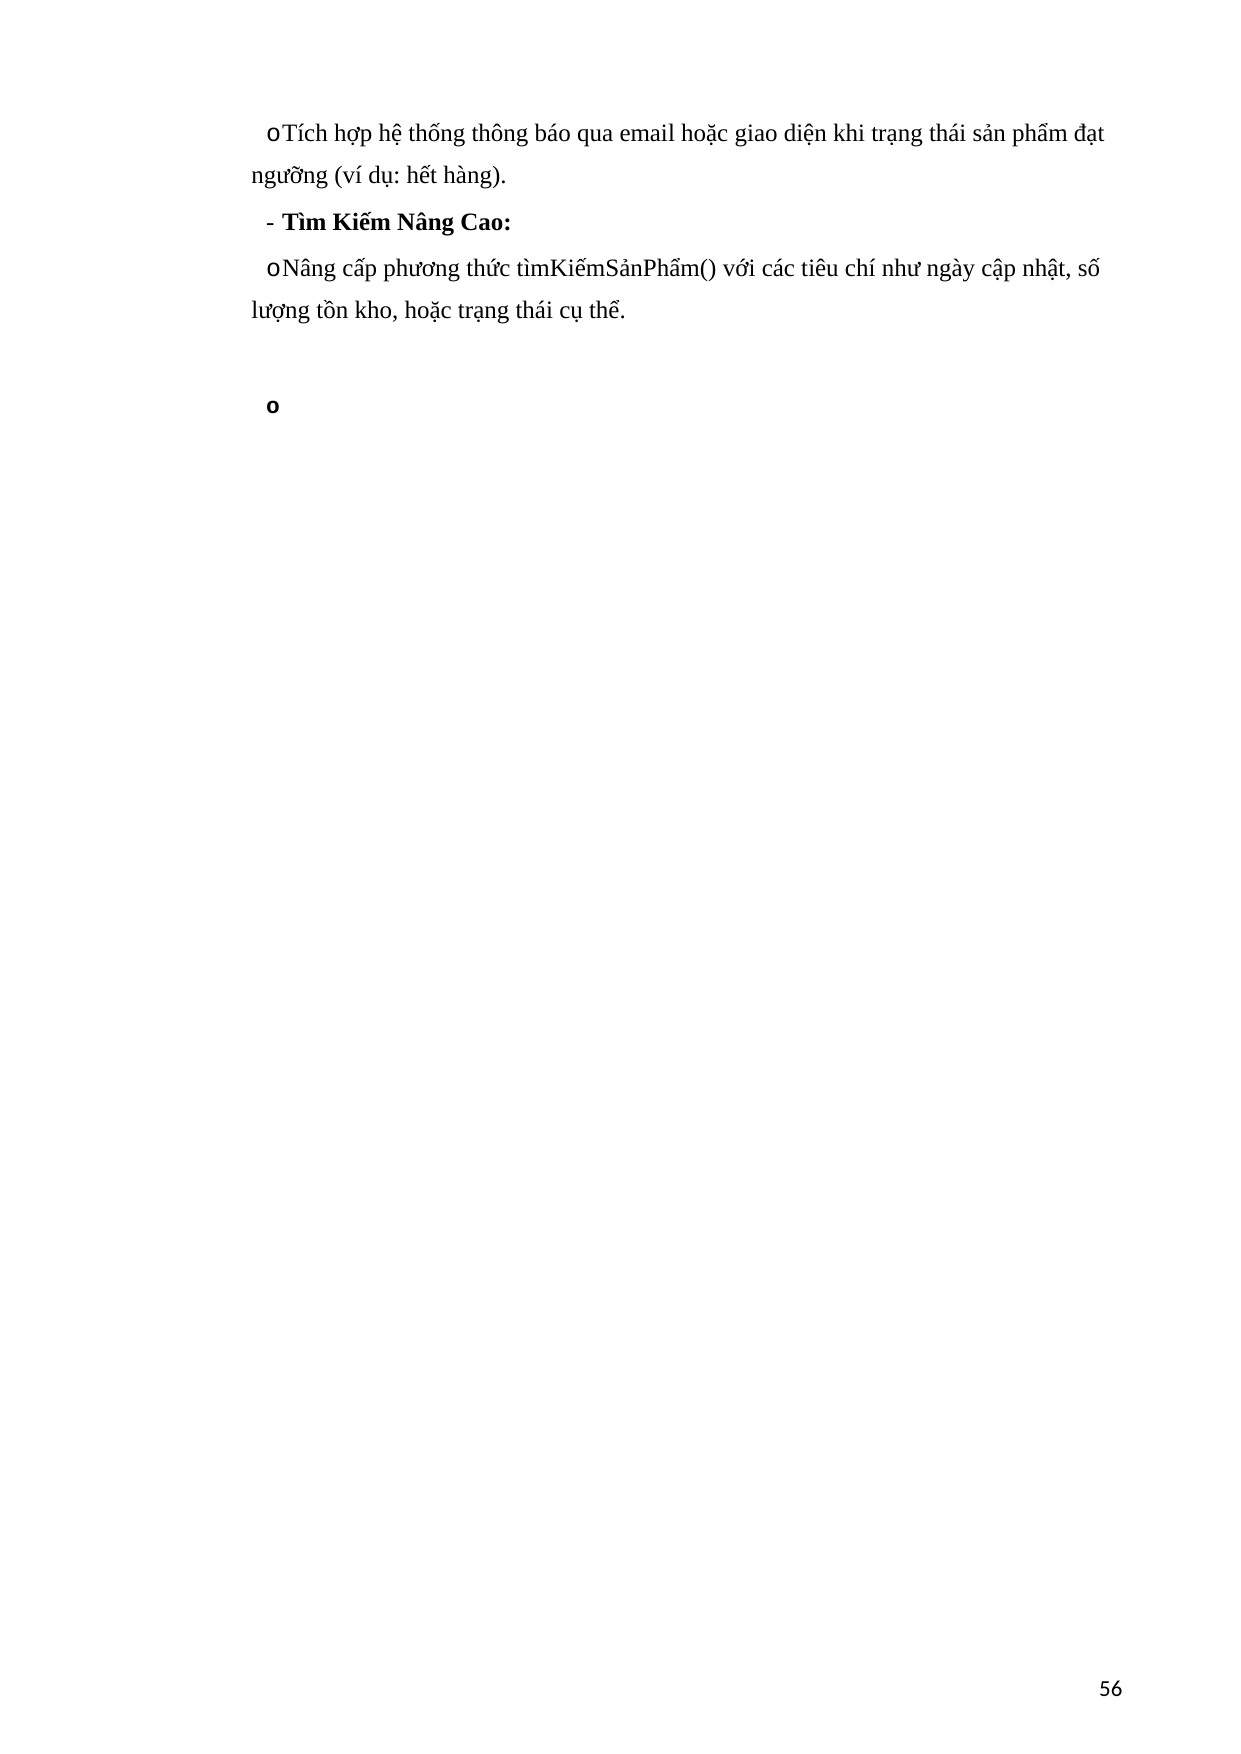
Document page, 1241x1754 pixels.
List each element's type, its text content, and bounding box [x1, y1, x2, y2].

list Tìm Kiếm Nâng Cao: [251, 207, 1122, 236]
list Tích hợp hệ thống thông báo qua email hoặc giao diện khi trạng thái sản phẩm đạt ngưỡng (ví dụ: hết hàng). [251, 118, 1122, 189]
list Nâng cấp phương thức tìmKiếmSảnPhẩm() với các tiêu chí như ngày cập nhật, số lượng tồn kho, hoặc trạng thái cụ thể. [251, 253, 1122, 324]
